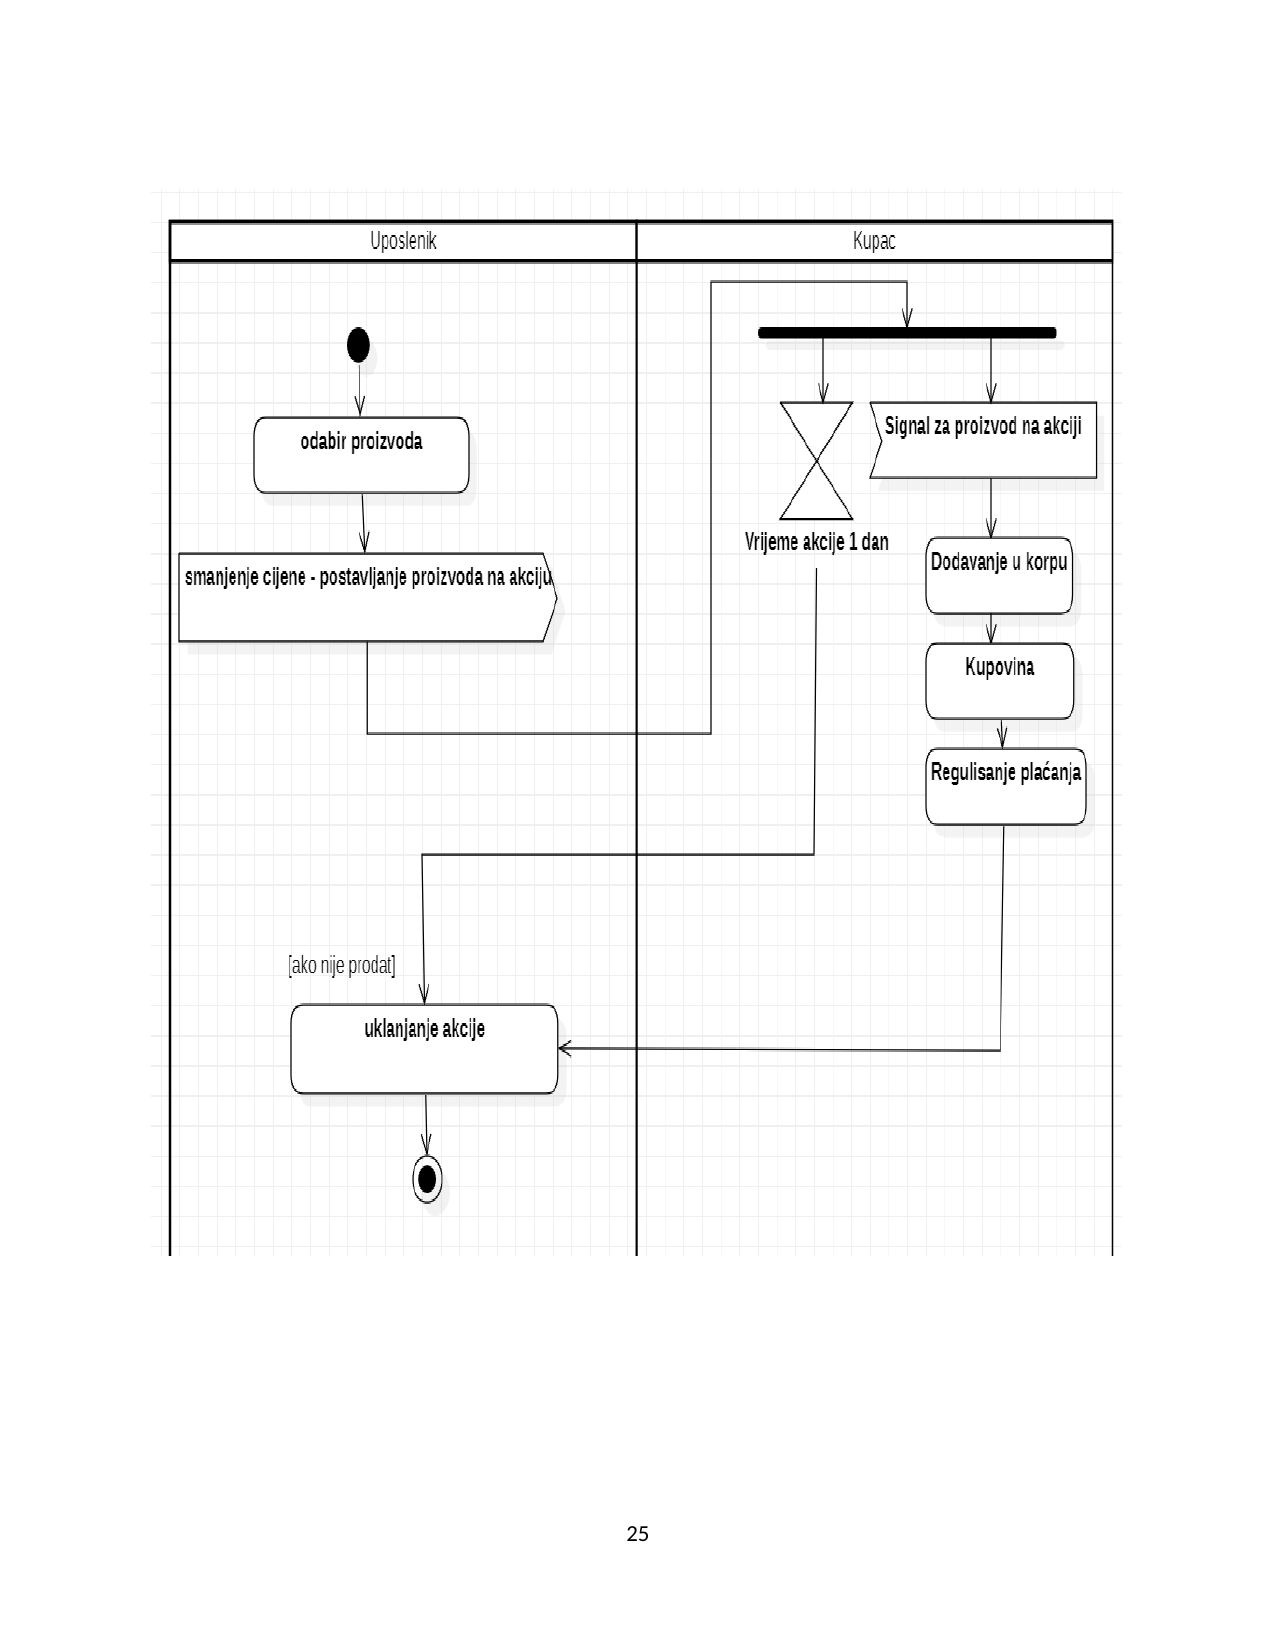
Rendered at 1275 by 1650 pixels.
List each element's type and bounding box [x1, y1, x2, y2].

picture [150, 189, 1122, 1255]
